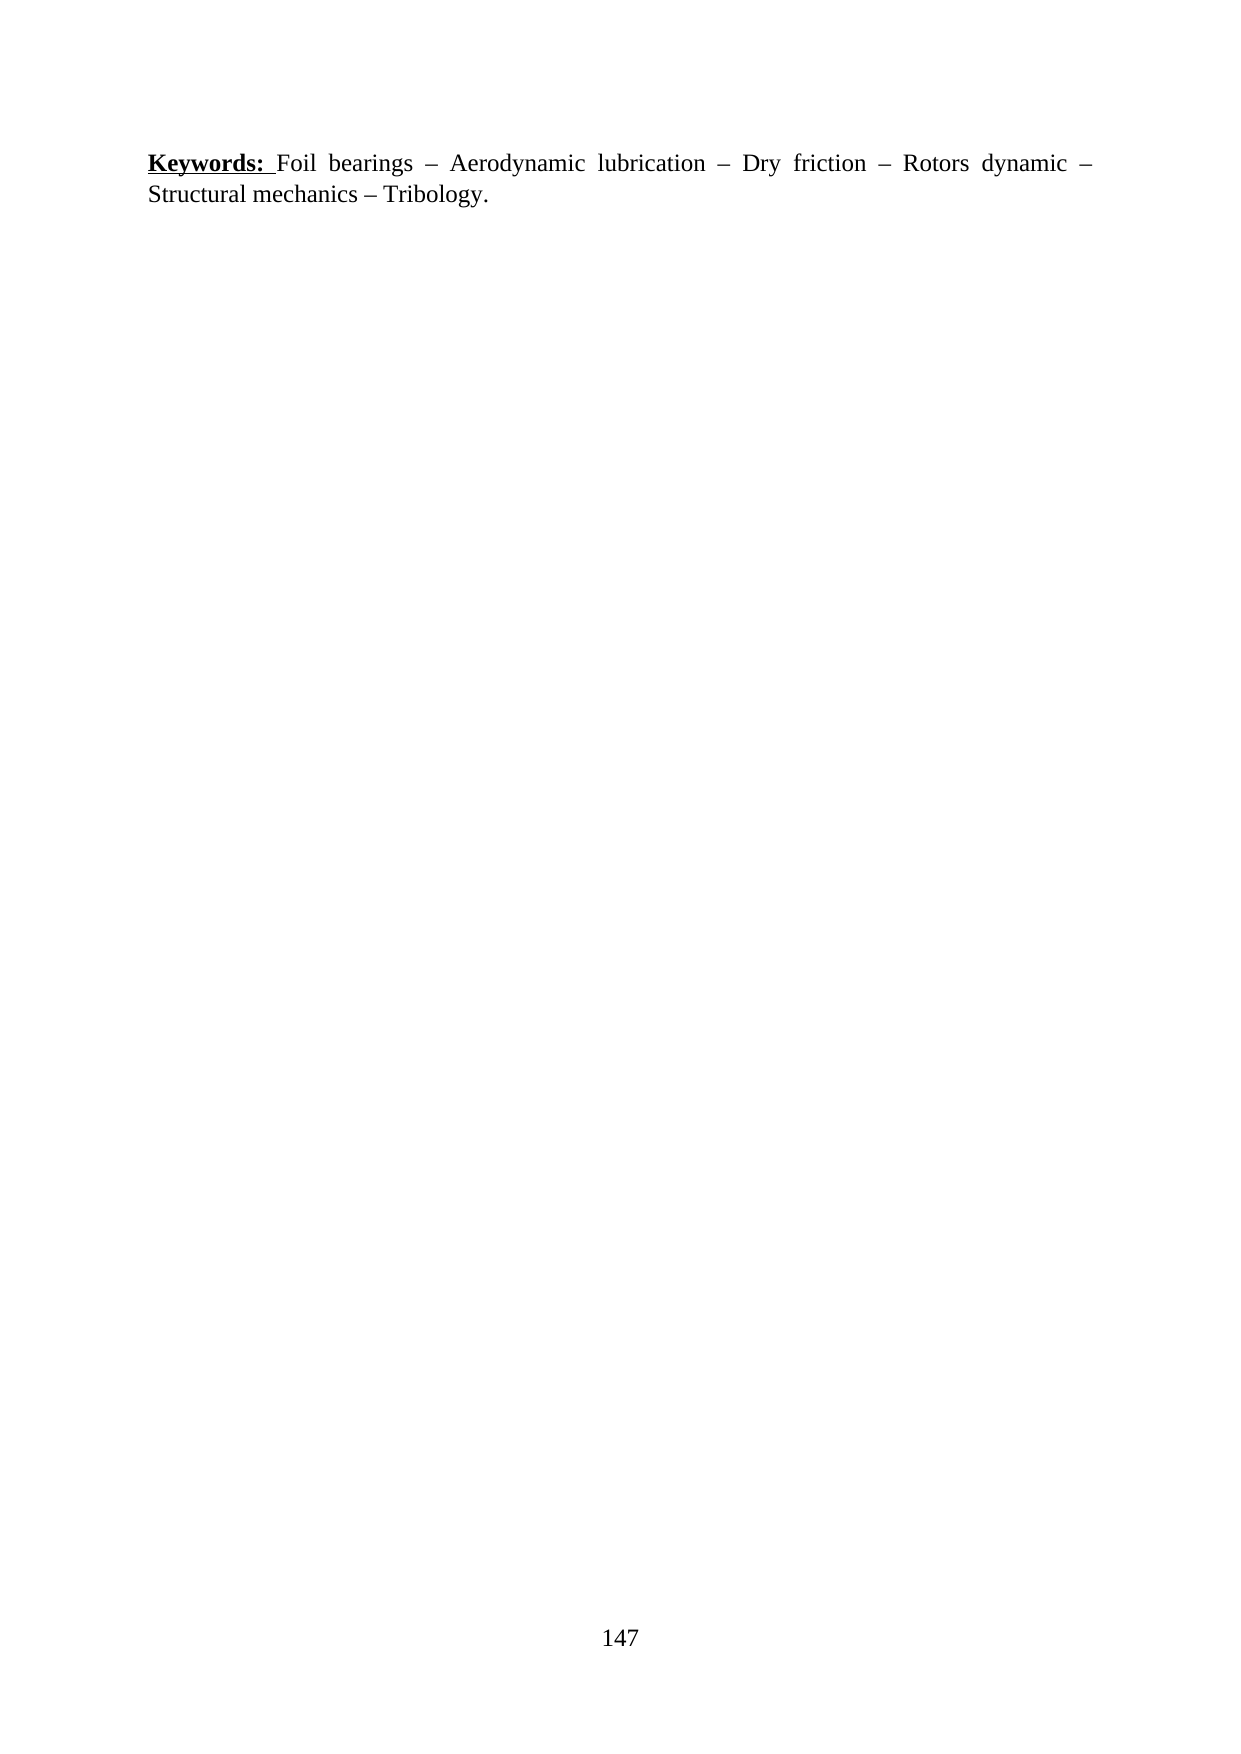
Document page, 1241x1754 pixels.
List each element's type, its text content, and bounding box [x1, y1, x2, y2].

text Keywords: Foil bearings – Aerodynamic lubrication – Dry friction – Rotors dynamic – Structural mechanics – Tribology. [148, 148, 1093, 207]
